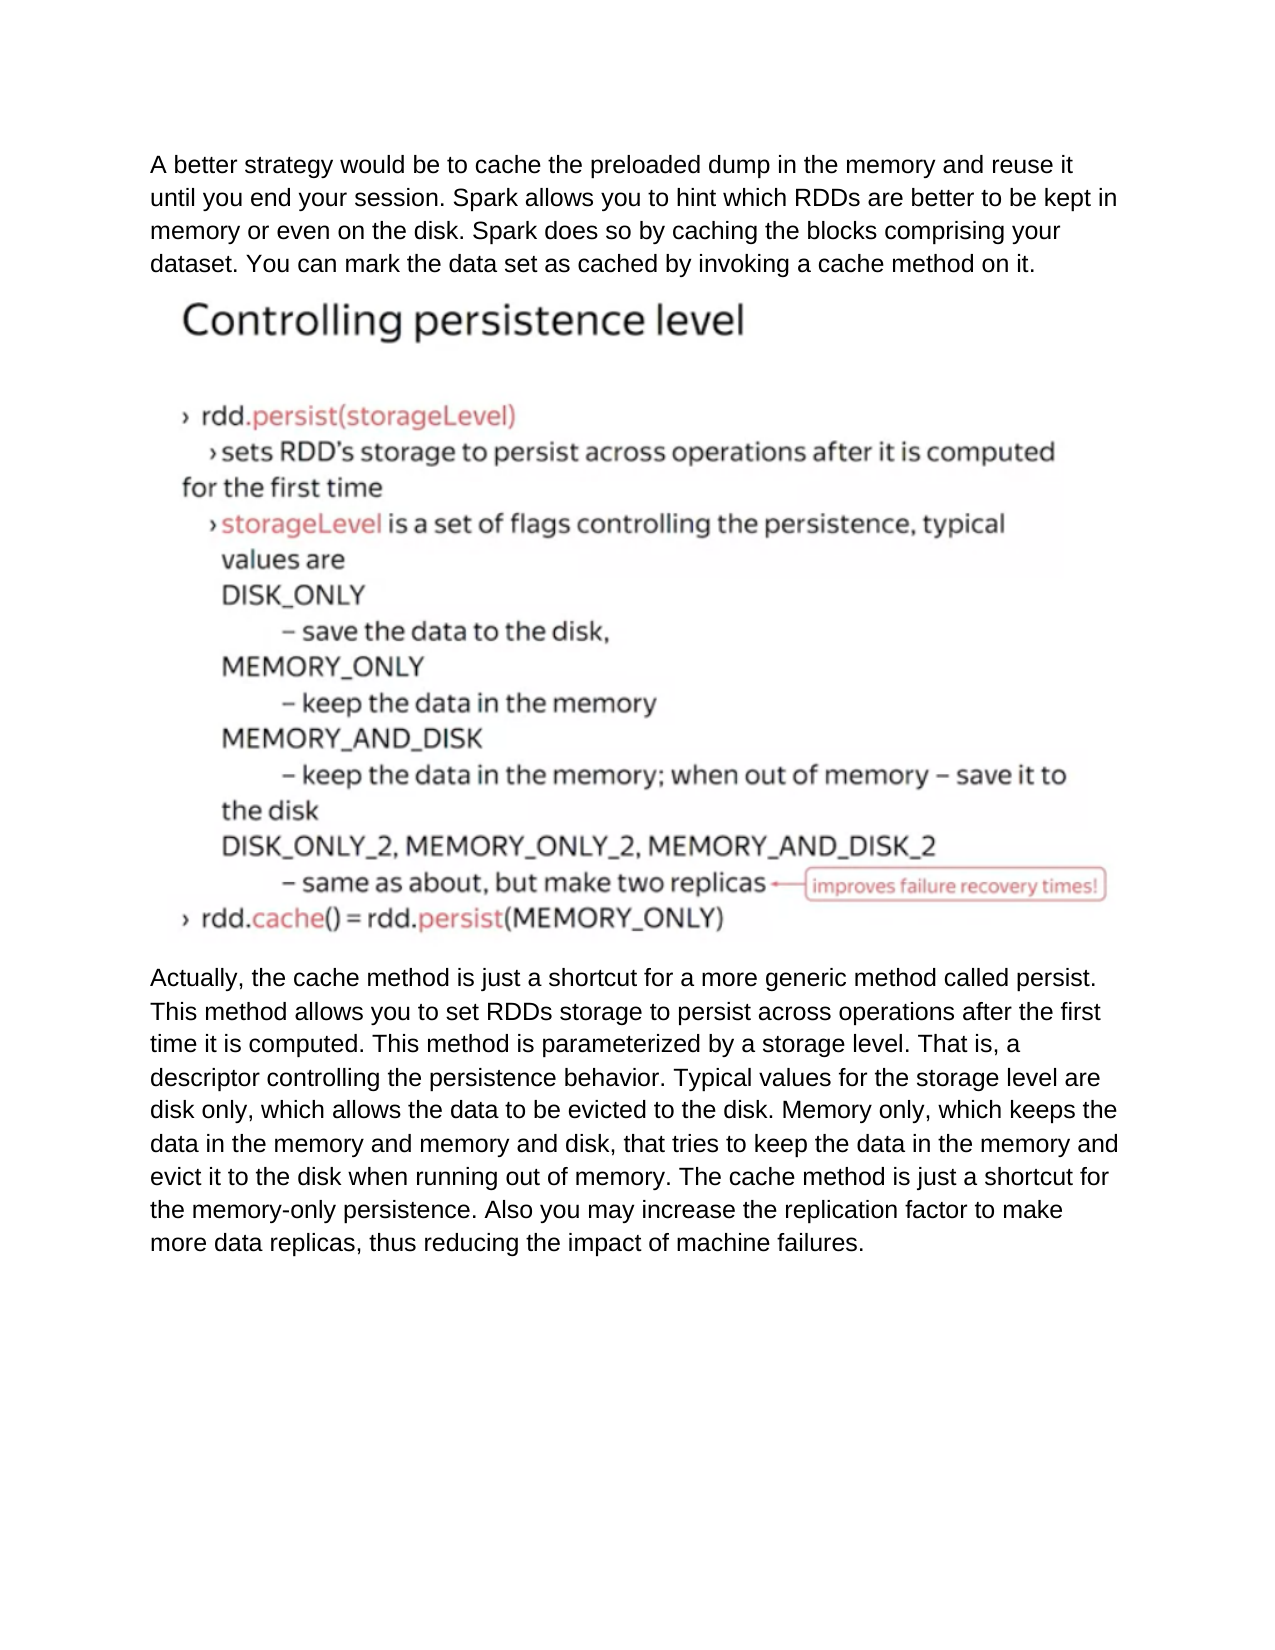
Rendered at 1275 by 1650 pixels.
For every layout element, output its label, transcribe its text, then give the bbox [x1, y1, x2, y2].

picture [150, 282, 1125, 960]
text A better strategy would be to cache the preloaded dump in the memory and reuse it until you end your session. Spark allows you to hint which RDDs are better to be kept in memory or even on the disk. Spark does so by caching the blocks comprising your dataset. You can mark the data set as cached by invoking a cache method on it. [150, 150, 1125, 278]
text Actually, the cache method is just a shortcut for a more generic method called persist. This method allows you to set RDDs storage to persist across operations after the first time it is computed. This method is parameterized by a storage level. That is, a descriptor controlling the persistence behavior. Typical values for the storage level are disk only, which allows the data to be evicted to the disk. Memory only, which keeps the data in the memory and memory and disk, that tries to keep the data in the memory and evict it to the disk when running out of memory. The cache method is just a shortcut for the memory-only persistence. Also you may increase the replication factor to make more data replicas, thus reducing the impact of machine failures. [150, 963, 1125, 1256]
